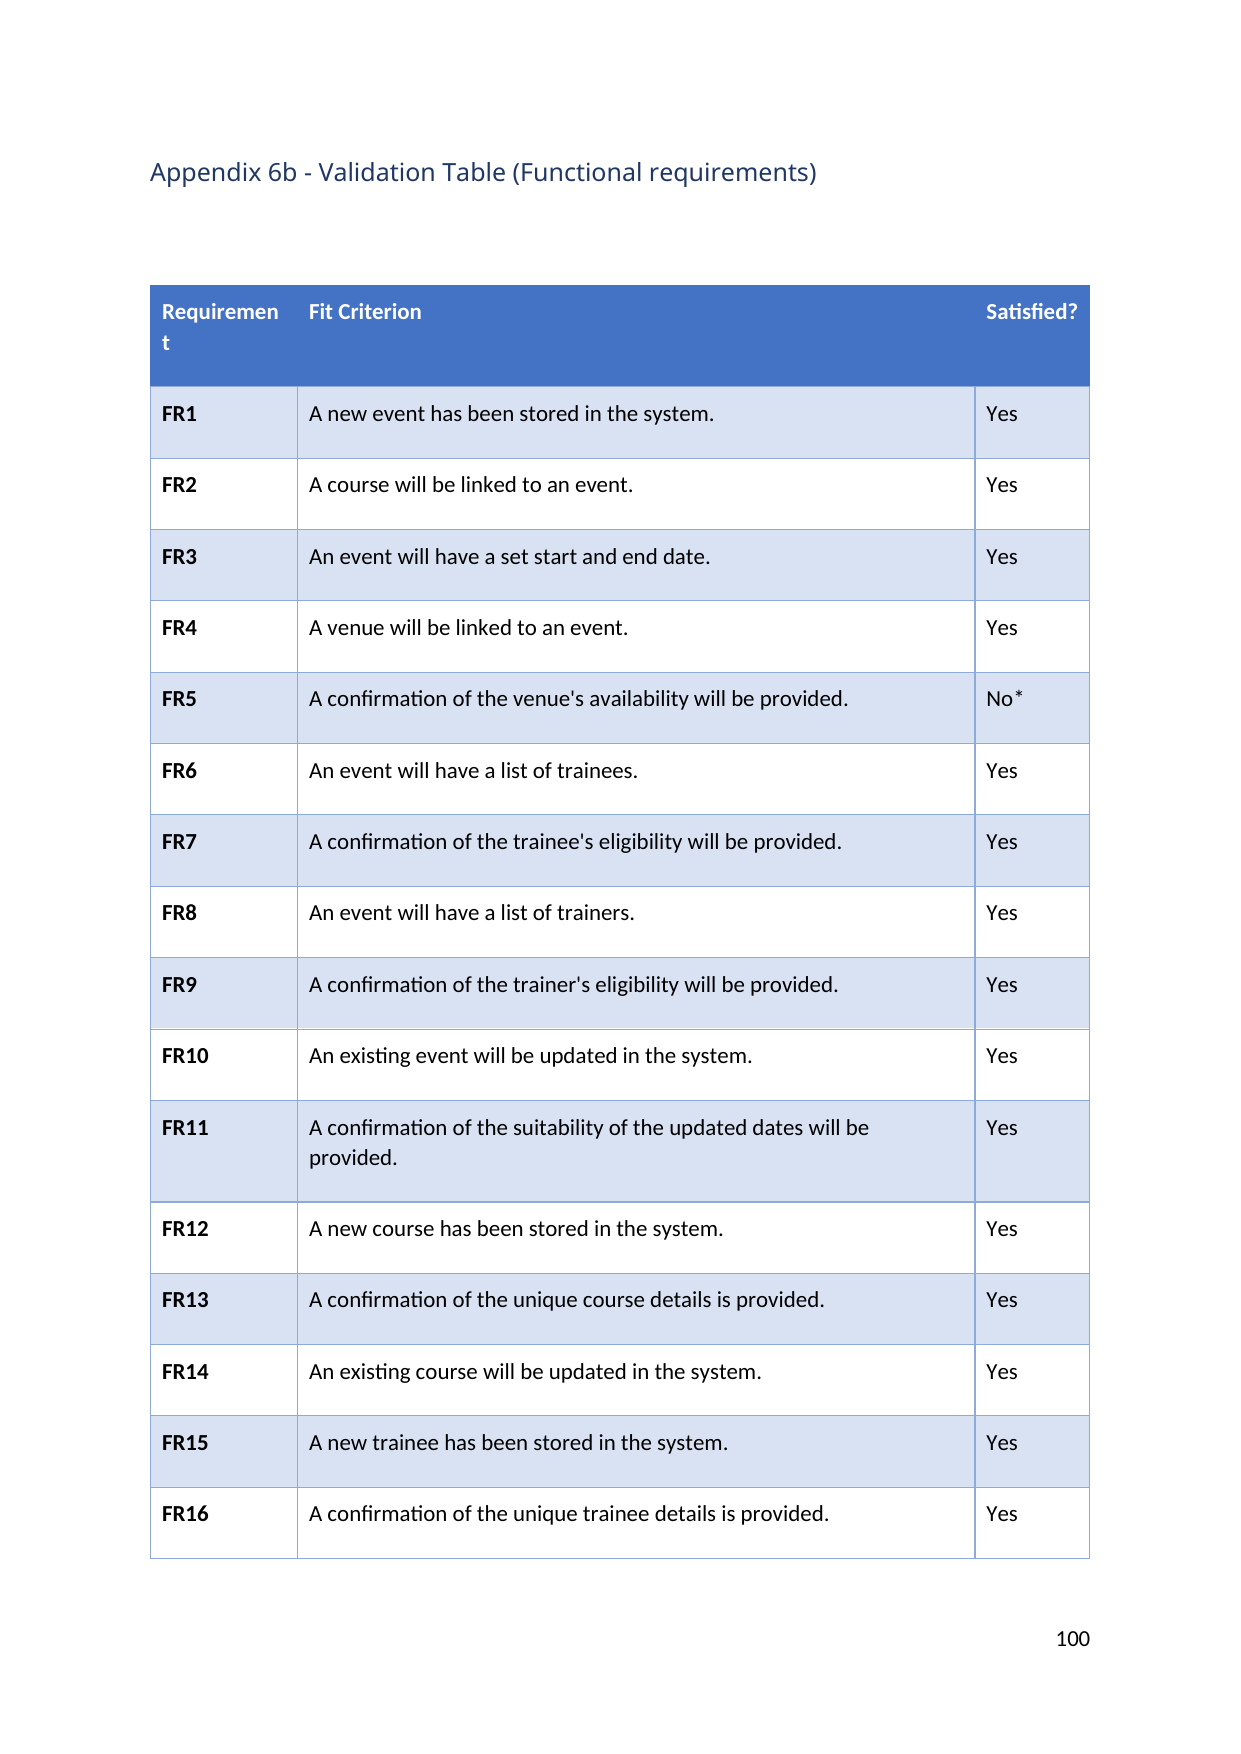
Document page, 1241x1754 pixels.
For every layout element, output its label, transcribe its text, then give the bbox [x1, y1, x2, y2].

table_cell A confirmation of the unique course details is provided. [298, 1274, 974, 1344]
table_cell FR5 [151, 673, 297, 743]
table_cell Yes [976, 1416, 1089, 1487]
table_cell FR7 [151, 815, 297, 886]
subtitle Appendix 6b - Validation Table (Functional requirements) [150, 154, 1090, 188]
table_cell An existing event will be updated in the system. [298, 1030, 974, 1100]
table_cell FR10 [151, 1030, 297, 1100]
table_cell FR1 [151, 387, 297, 458]
table_cell Yes [976, 1101, 1089, 1201]
table_cell An event will have a list of trainees. [298, 744, 974, 814]
table_cell FR4 [151, 601, 297, 672]
table_cell An existing course will be updated in the system. [298, 1345, 974, 1415]
table_header Fit Criterion [298, 286, 974, 386]
table_cell A venue will be linked to an event. [298, 601, 974, 672]
table_cell Yes [976, 1488, 1089, 1558]
table_cell Yes [976, 815, 1089, 886]
table_cell FR14 [151, 1345, 297, 1415]
table_header Satisfied? [976, 286, 1089, 386]
table_cell Yes [976, 1345, 1089, 1415]
table_cell FR15 [151, 1416, 297, 1487]
table_cell An event will have a list of trainers. [298, 887, 974, 957]
table_cell A new event has been stored in the system. [298, 387, 974, 458]
table_cell Yes [976, 958, 1089, 1028]
table_cell Yes [976, 387, 1089, 458]
table_cell FR8 [151, 887, 297, 957]
table_cell Yes [976, 887, 1089, 957]
table_cell Yes [976, 1030, 1089, 1100]
table_header Requirement [151, 286, 297, 386]
table_cell FR2 [151, 459, 297, 529]
table_cell Yes [976, 1203, 1089, 1273]
table_cell Yes [976, 530, 1089, 600]
table_cell FR13 [151, 1274, 297, 1344]
table_cell A new course has been stored in the system. [298, 1203, 974, 1273]
table_cell A course will be linked to an event. [298, 459, 974, 529]
table_cell Yes [976, 601, 1089, 672]
table_cell A confirmation of the suitability of the updated dates will be provided. [298, 1101, 974, 1201]
table_cell FR16 [151, 1488, 297, 1558]
table_cell A confirmation of the venue's availability will be provided. [298, 673, 974, 743]
table_cell Yes [976, 1274, 1089, 1344]
table_cell FR9 [151, 958, 297, 1028]
table_cell Yes [976, 744, 1089, 814]
table_cell An event will have a set start and end date. [298, 530, 974, 600]
table_cell Yes [976, 459, 1089, 529]
table_cell FR3 [151, 530, 297, 600]
table_cell A new trainee has been stored in the system. [298, 1416, 974, 1487]
table_cell FR6 [151, 744, 297, 814]
table_cell FR11 [151, 1101, 297, 1201]
table_cell A confirmation of the trainer's eligibility will be provided. [298, 958, 974, 1028]
table_cell No* [976, 673, 1089, 743]
table_cell A confirmation of the unique trainee details is provided. [298, 1488, 974, 1558]
table_cell FR12 [151, 1203, 297, 1273]
table_cell A confirmation of the trainee's eligibility will be provided. [298, 815, 974, 886]
